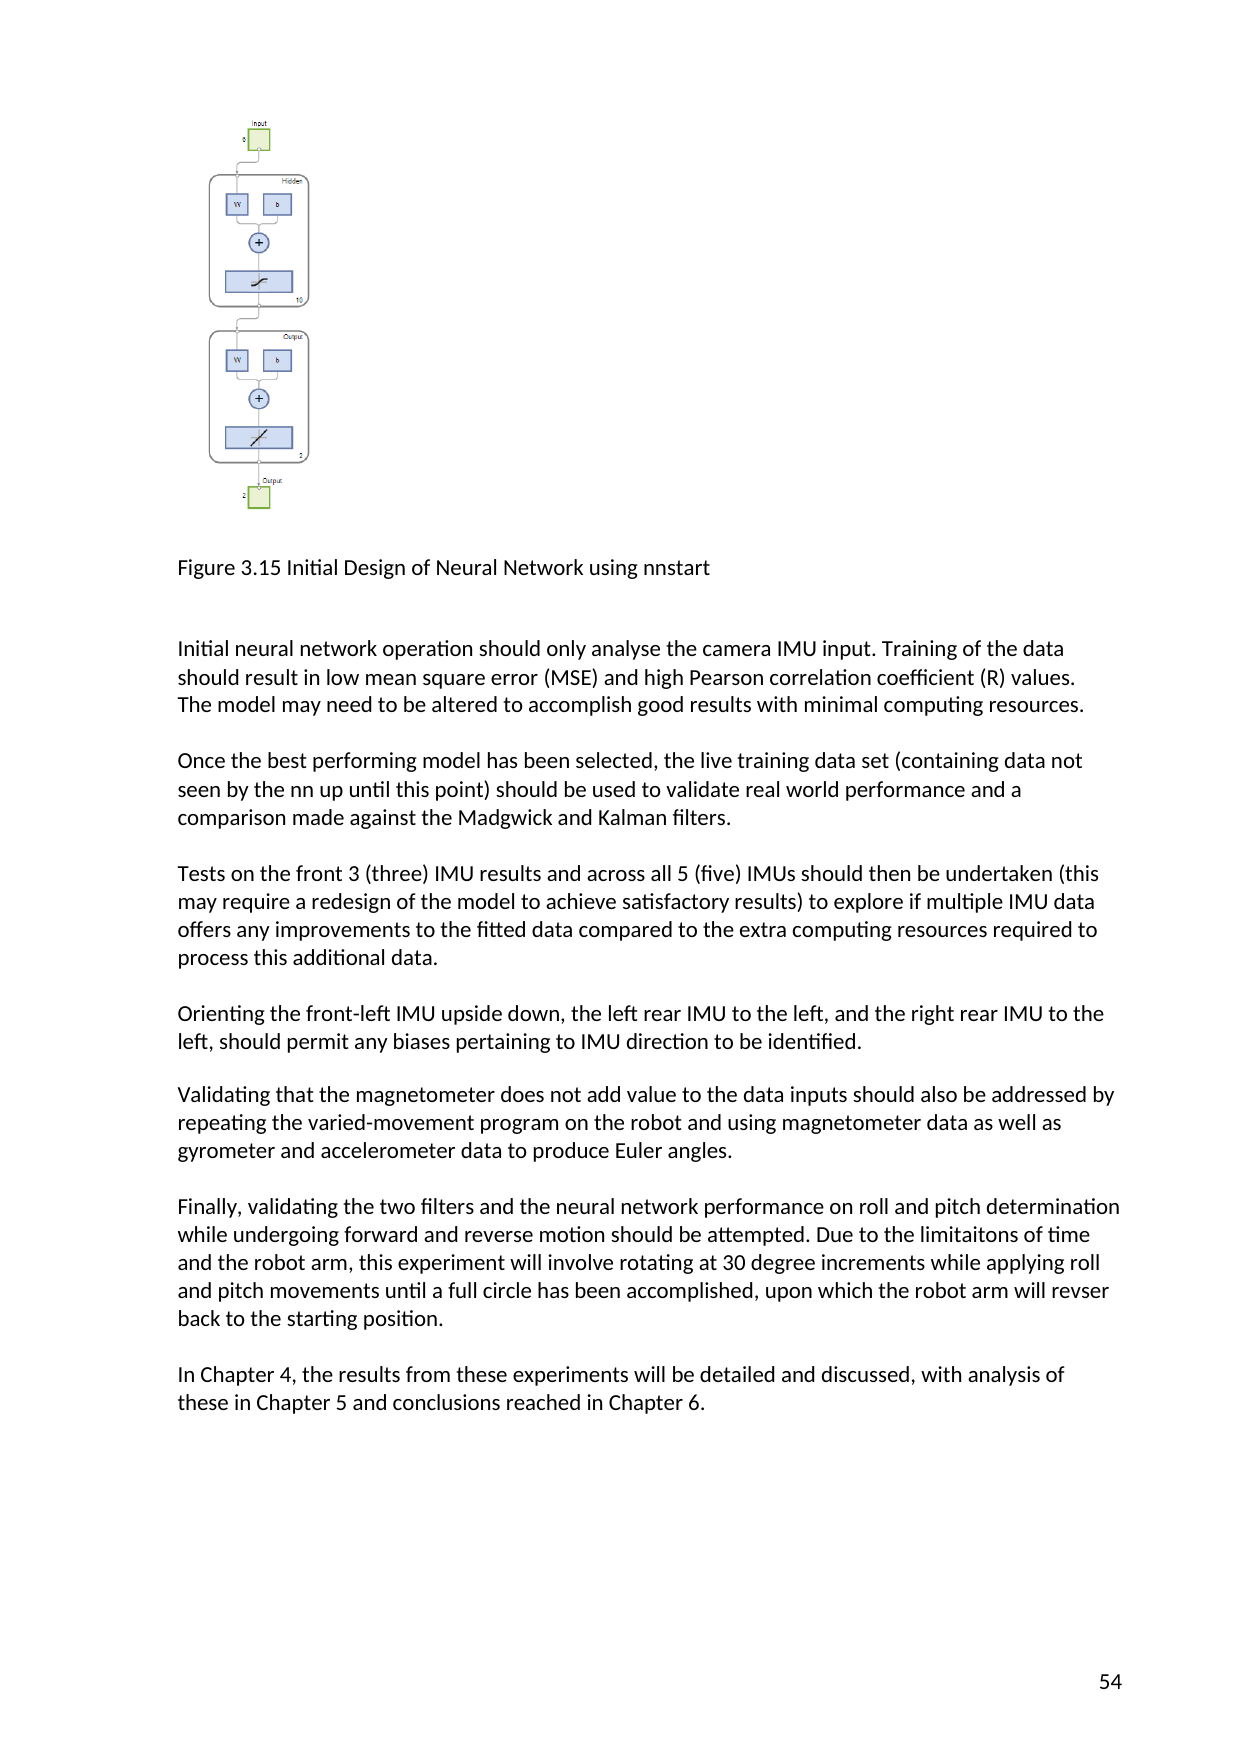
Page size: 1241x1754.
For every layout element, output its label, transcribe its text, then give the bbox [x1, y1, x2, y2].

picture [177, 118, 367, 515]
text Initial neural network operation should only analyse the camera IMU input. Training of the data should result in low mean square error (MSE) and high Pearson correlation coefficient (R) values. The model may need to be altered to accomplish good results with minimal computing resources. Once the best performing model has been selected, the live training data set (containing data not seen by the nn up until this point) should be used to validate real world performance and a comparison made against the Madgwick and Kalman filters. Tests on the front 3 (three) IMU results and across all 5 (five) IMUs should then be undertaken (this may require a redesign of the model to achieve satisfactory results) to explore if multiple IMU data offers any improvements to the fitted data compared to the extra computing resources required to process this additional data. Orienting the front-left IMU upside down, the left rear IMU to the left, and the right rear IMU to the left, should permit any biases pertaining to IMU direction to be identified. [177, 607, 1122, 1055]
text Validating that the magnetometer does not add value to the data inputs should also be addressed by repeating the varied-movement program on the robot and using magnetometer data as well as gyrometer and accelerometer data to produce Euler angles. Finally, validating the two filters and the neural network performance on roll and pitch determination while undergoing forward and reverse motion should be attempted. Due to the limitaitons of time and the robot arm, this experiment will involve rotating at 30 degree increments while applying roll and pitch movements until a full circle has been accomplished, upon which the robot arm will revser back to the starting position. In Chapter 4, the results from these experiments will be detailed and discussed, with analysis of these in Chapter 5 and conclusions reached in Chapter 6. [177, 1080, 1122, 1416]
